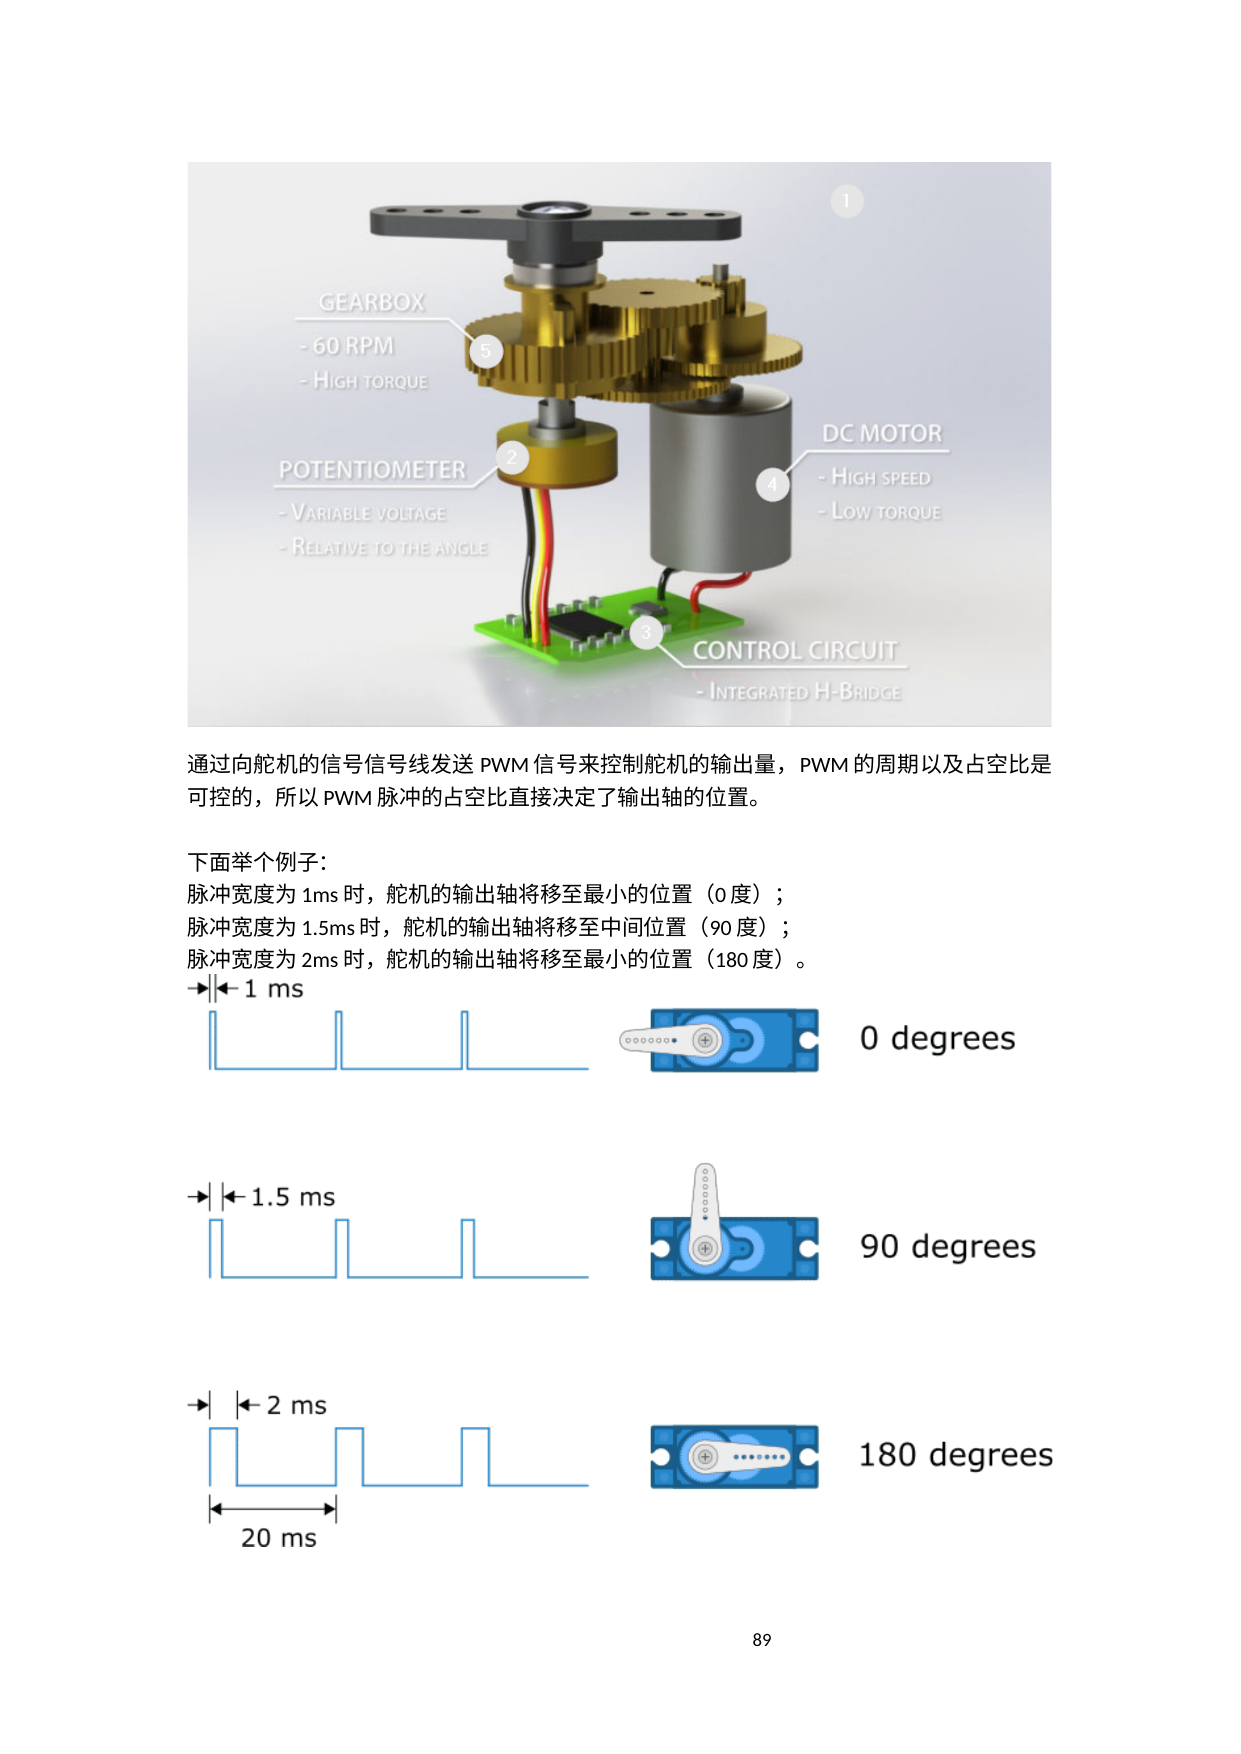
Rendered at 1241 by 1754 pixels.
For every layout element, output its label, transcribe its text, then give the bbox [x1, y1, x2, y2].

text 脉冲宽度为1ms时，舵机的输出轴将移至最小的位置（0度）； [187, 877, 1053, 909]
text 通过向舵机的信号信号线发送PWM信号来控制舵机的输出量，PWM的周期以及占空比是可控的，所以PWM脉冲的占空比直接决定了输出轴的位置。 [187, 747, 1053, 812]
text 脉冲宽度为2ms时，舵机的输出轴将移至最小的位置（180度）。 [187, 942, 1053, 974]
text 下面举个例子： [187, 844, 1053, 877]
picture [187, 974, 1053, 1547]
picture [187, 162, 1052, 727]
text 脉冲宽度为1.5ms时，舵机的输出轴将移至中间位置（90度）； [187, 909, 1053, 942]
